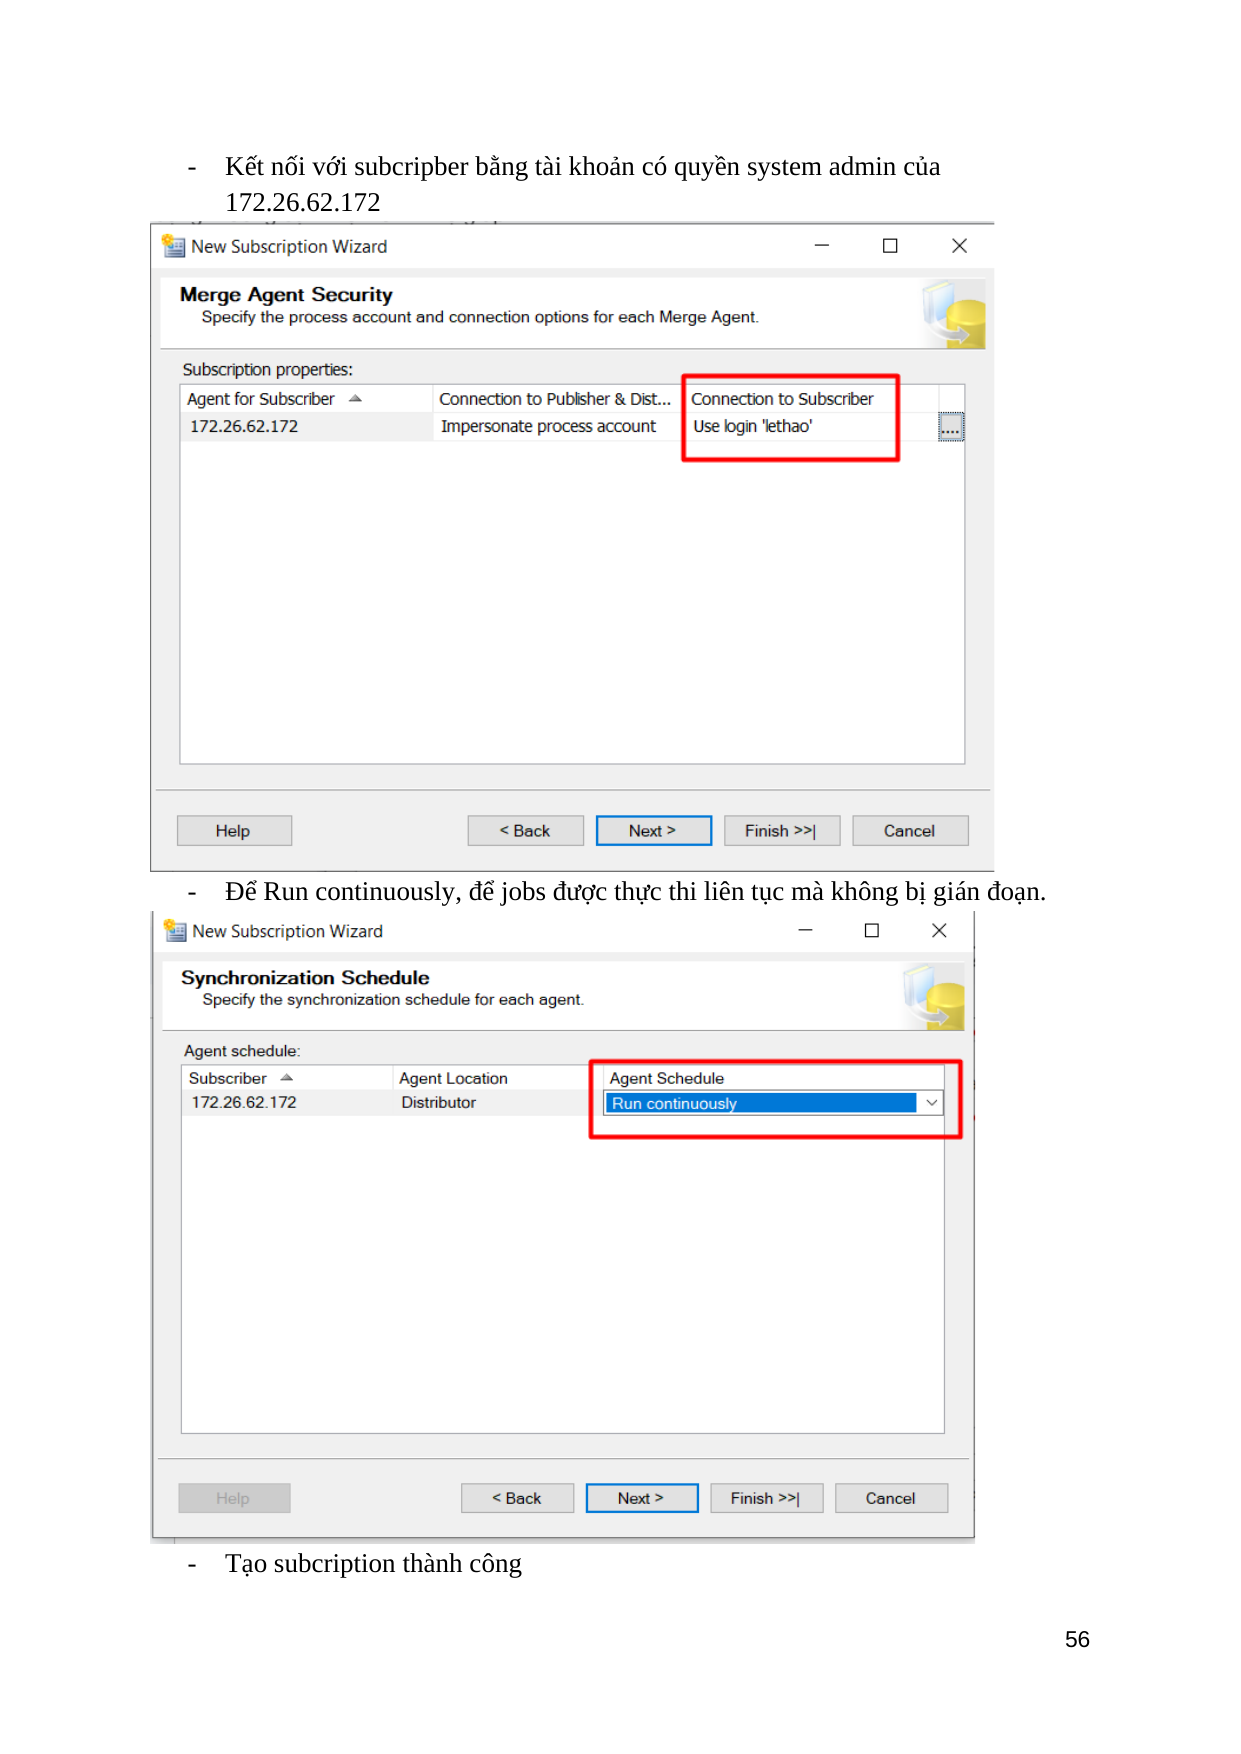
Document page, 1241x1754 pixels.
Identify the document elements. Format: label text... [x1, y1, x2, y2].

picture [150, 911, 976, 1544]
list Kết nối với subcripber bằng tài khoản có quyền system admin của 172.26.62.172 [187, 150, 1090, 217]
picture [150, 221, 995, 872]
list Để Run continuously, để jobs được thực thi liên tục mà không bị gián đoạn. [187, 875, 1090, 907]
list Tạo subcription thành công [187, 1547, 1090, 1578]
